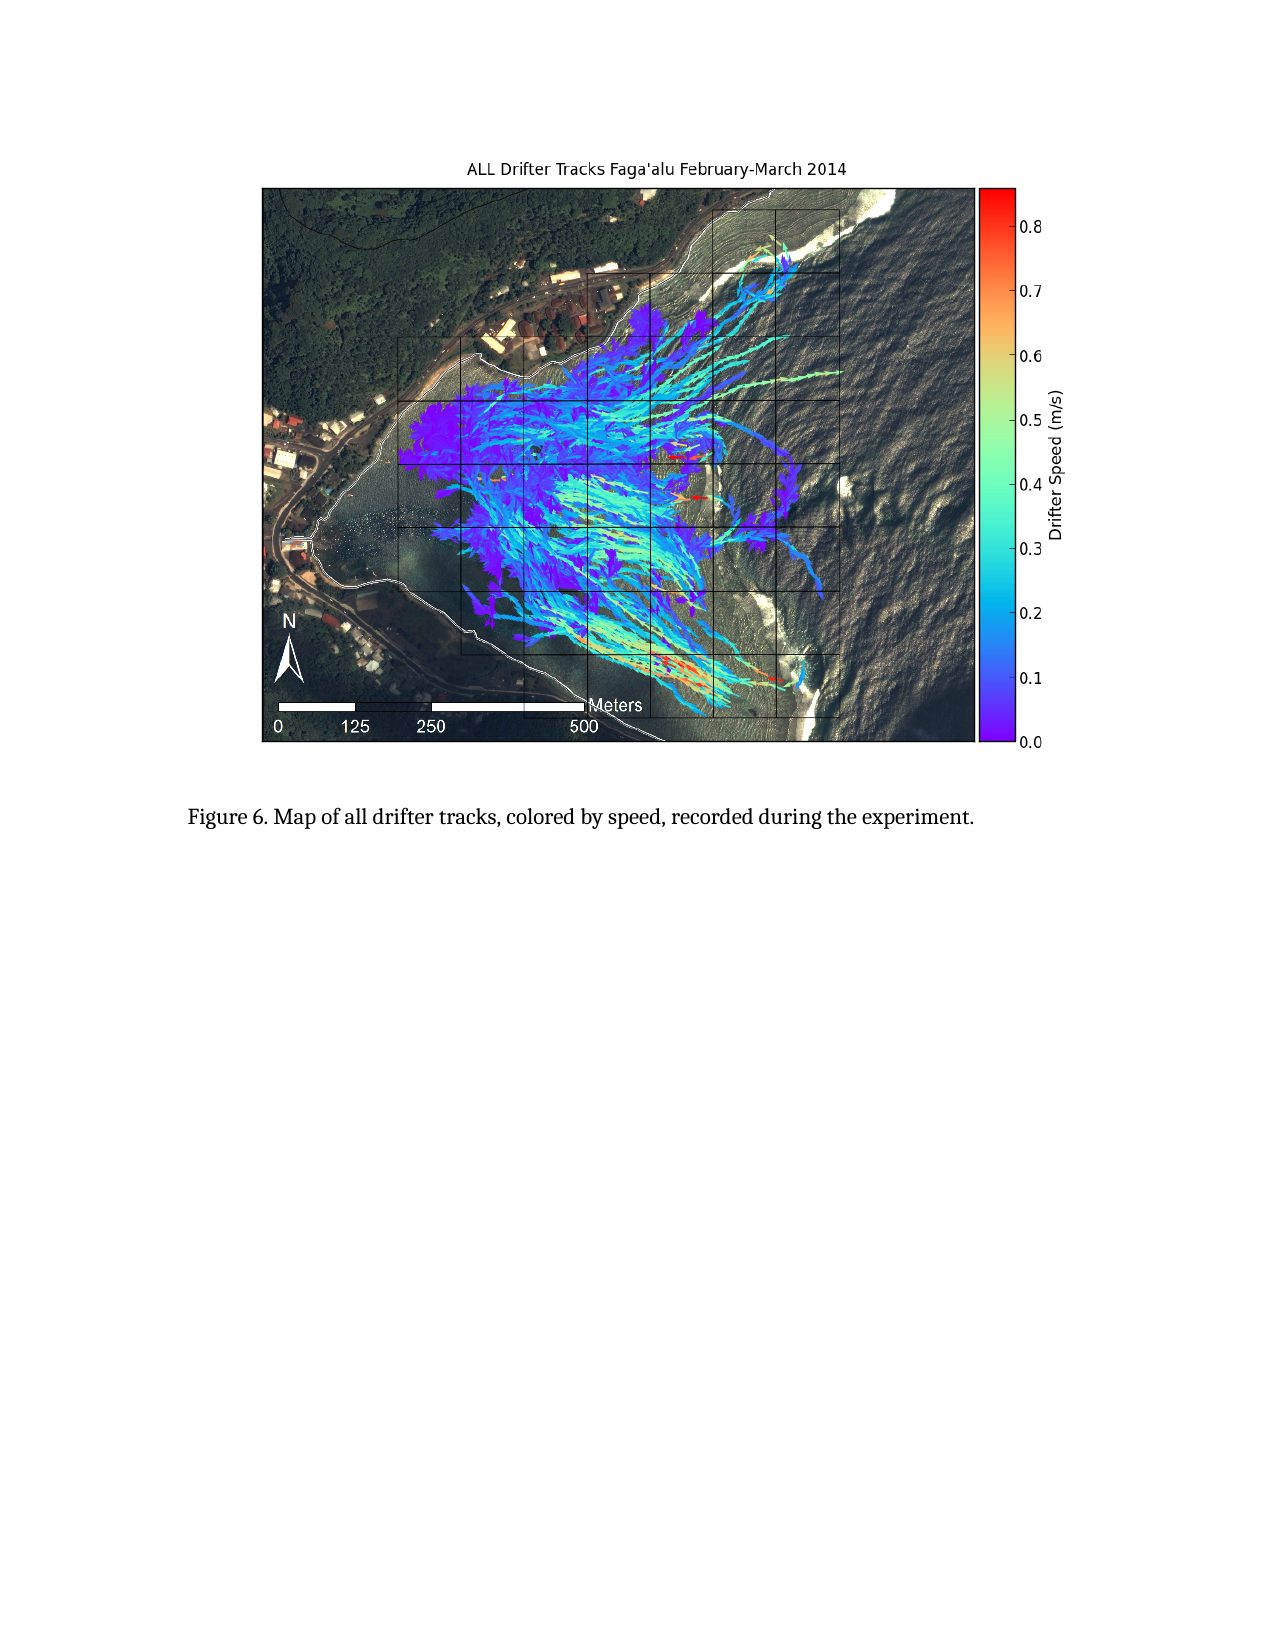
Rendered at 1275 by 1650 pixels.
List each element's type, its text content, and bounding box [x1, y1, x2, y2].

text Figure 6. Map of all drifter tracks, colored by speed, recorded during the experiment. [187, 804, 1087, 831]
picture [206, 150, 1107, 780]
